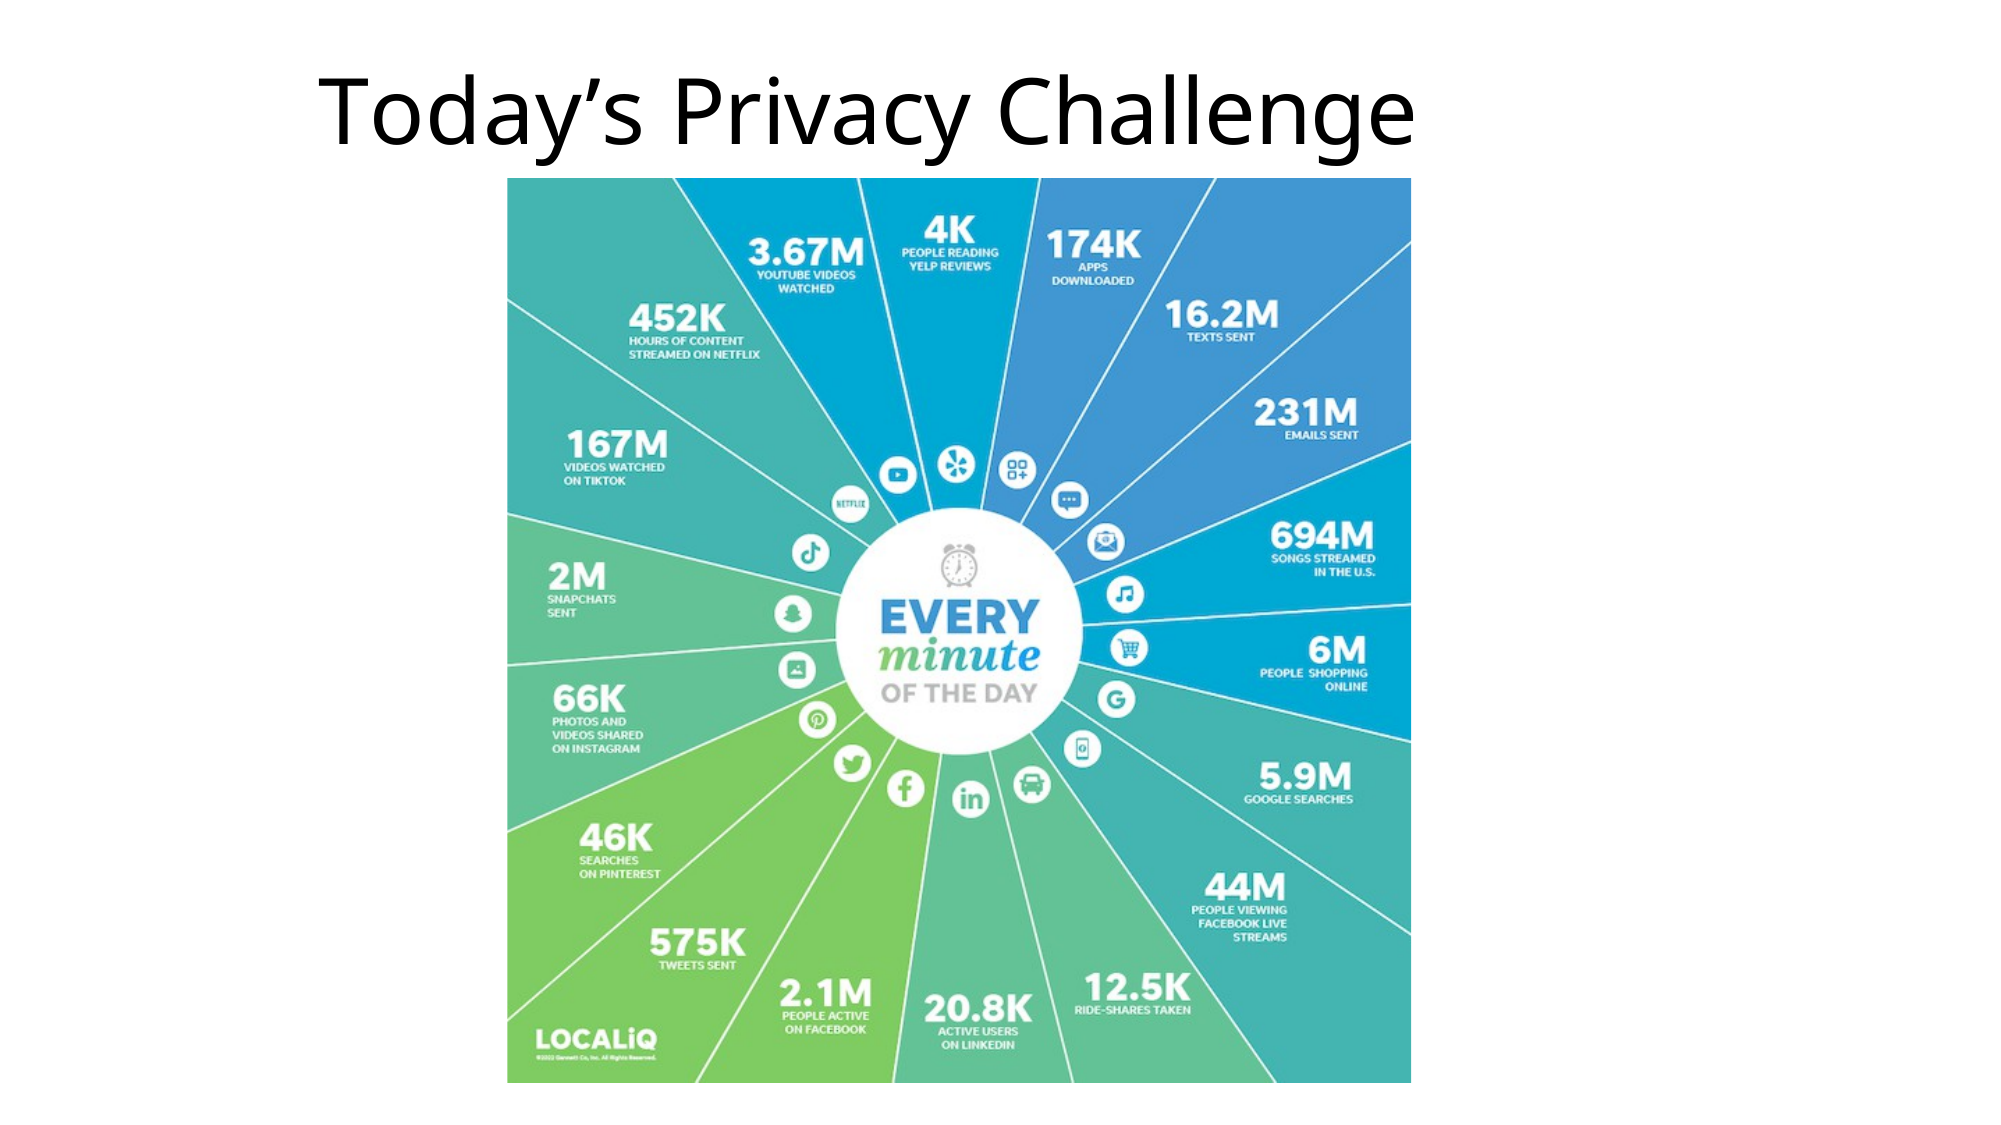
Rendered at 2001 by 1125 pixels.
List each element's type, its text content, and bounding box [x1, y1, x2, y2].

picture [1258, 668, 1304, 680]
text Today’s Privacy Challenge [318, 46, 2000, 171]
picture [1308, 634, 1368, 695]
picture [935, 444, 977, 484]
picture [745, 235, 864, 296]
picture [1106, 575, 1146, 616]
picture [901, 212, 1002, 274]
picture [507, 178, 1412, 1083]
picture [1270, 520, 1376, 577]
